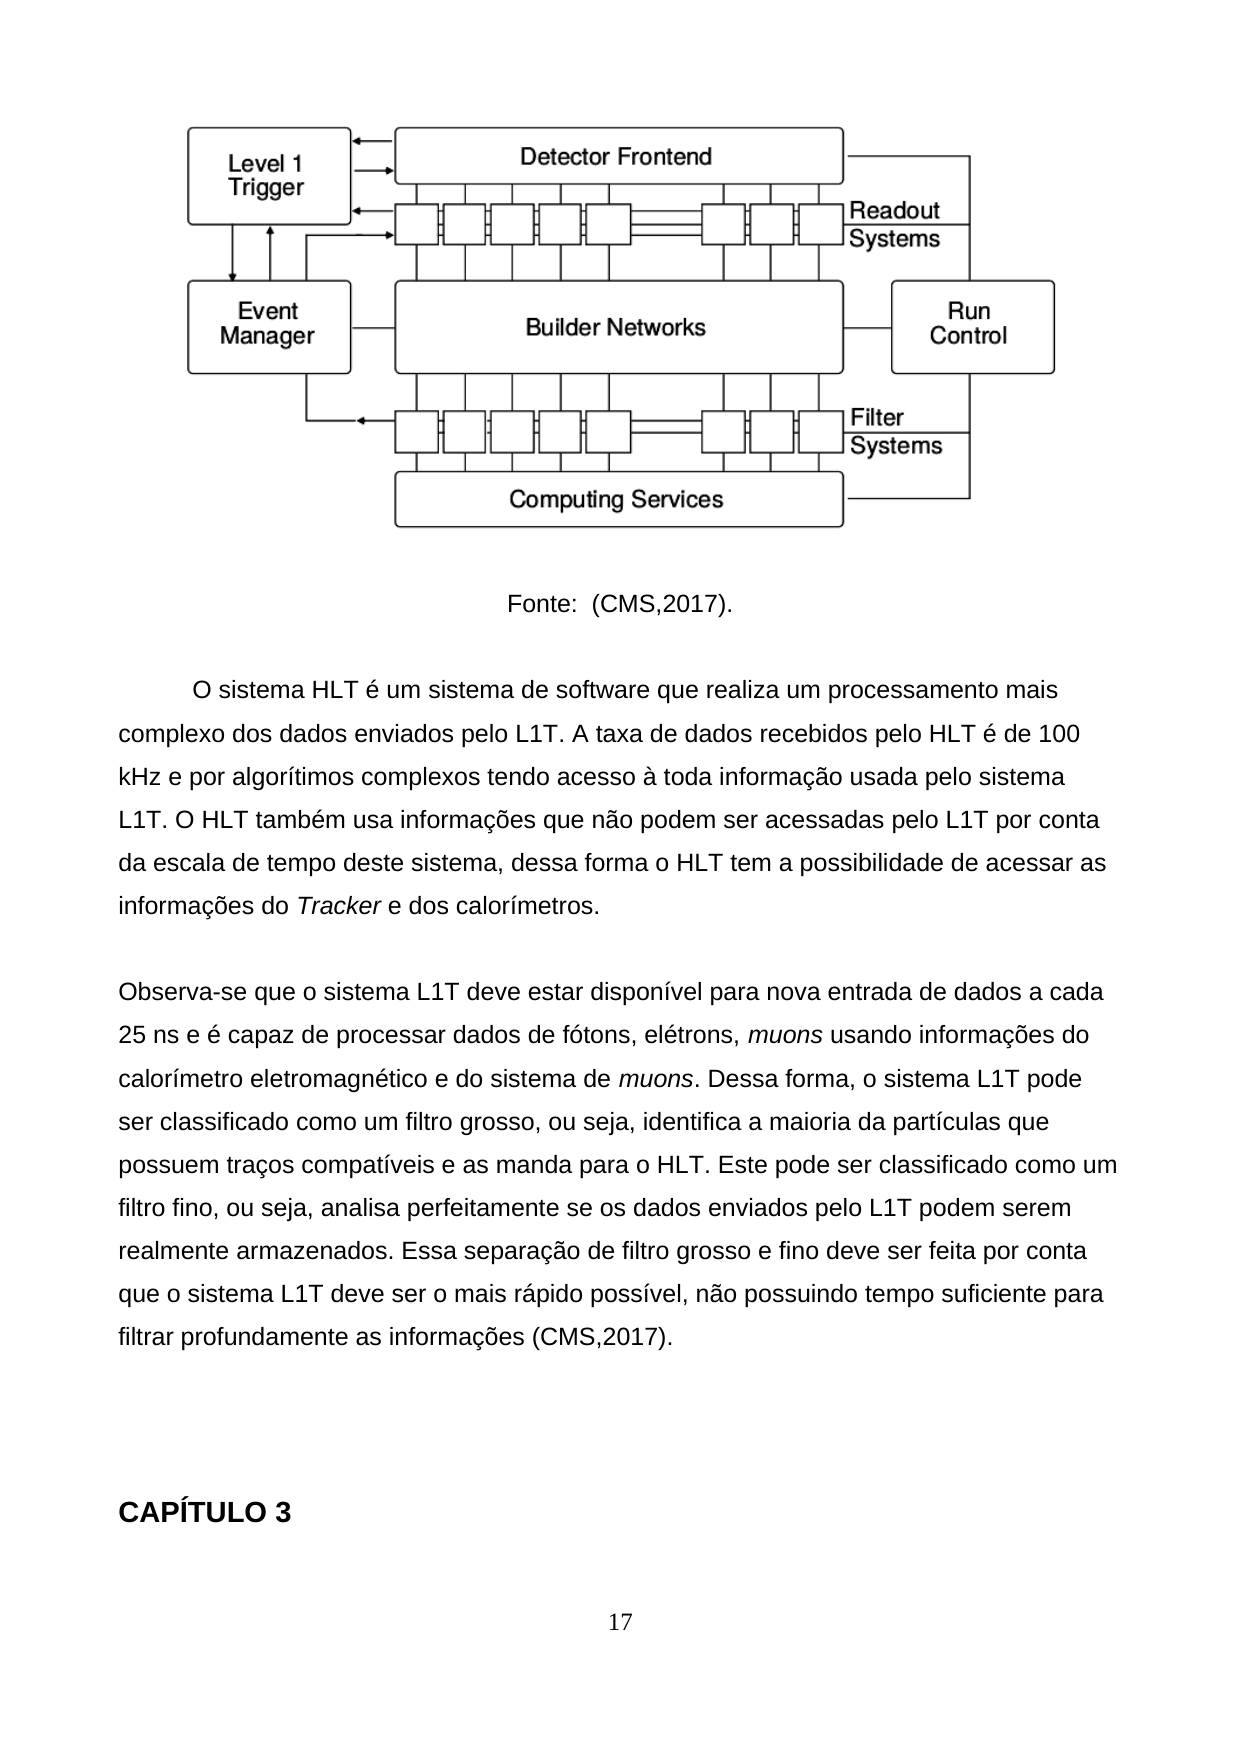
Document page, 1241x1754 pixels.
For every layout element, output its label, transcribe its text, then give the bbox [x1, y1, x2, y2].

picture [180, 118, 1061, 532]
text O sistema HLT é um sistema de software que realiza um processamento mais complexo dos dados enviados pelo L1T. A taxa de dados recebidos pelo HLT é de 100 kHz e por algorítimos complexos tendo acesso à toda informação usada pelo sistema L1T. O HLT também usa informações que não podem ser acessadas pelo L1T por conta da escala de tempo deste sistema, dessa forma o HLT tem a possibilidade de acessar as informações do Tracker e dos calorímetros. [118, 675, 1122, 920]
text CAPÍTULO 3 [118, 1495, 1122, 1528]
text Fonte: (CMS,2017). [118, 589, 1122, 618]
text Observa-se que o sistema L1T deve estar disponível para nova entrada de dados a cada 25 ns e é capaz de processar dados de fótons, elétrons, muons usando informações do calorímetro eletromagnético e do sistema de muons. Dessa forma, o sistema L1T pode ser classificado como um filtro grosso, ou seja, identifica a maioria da partículas que possuem traços compatíveis e as manda para o HLT. Este pode ser classificado como um filtro fino, ou seja, analisa perfeitamente se os dados enviados pelo L1T podem serem realmente armazenados. Essa separação de filtro grosso e fino deve ser feita por conta que o sistema L1T deve ser o mais rápido possível, não possuindo tempo suficiente para filtrar profundamente as informações (CMS,2017). [118, 977, 1122, 1351]
